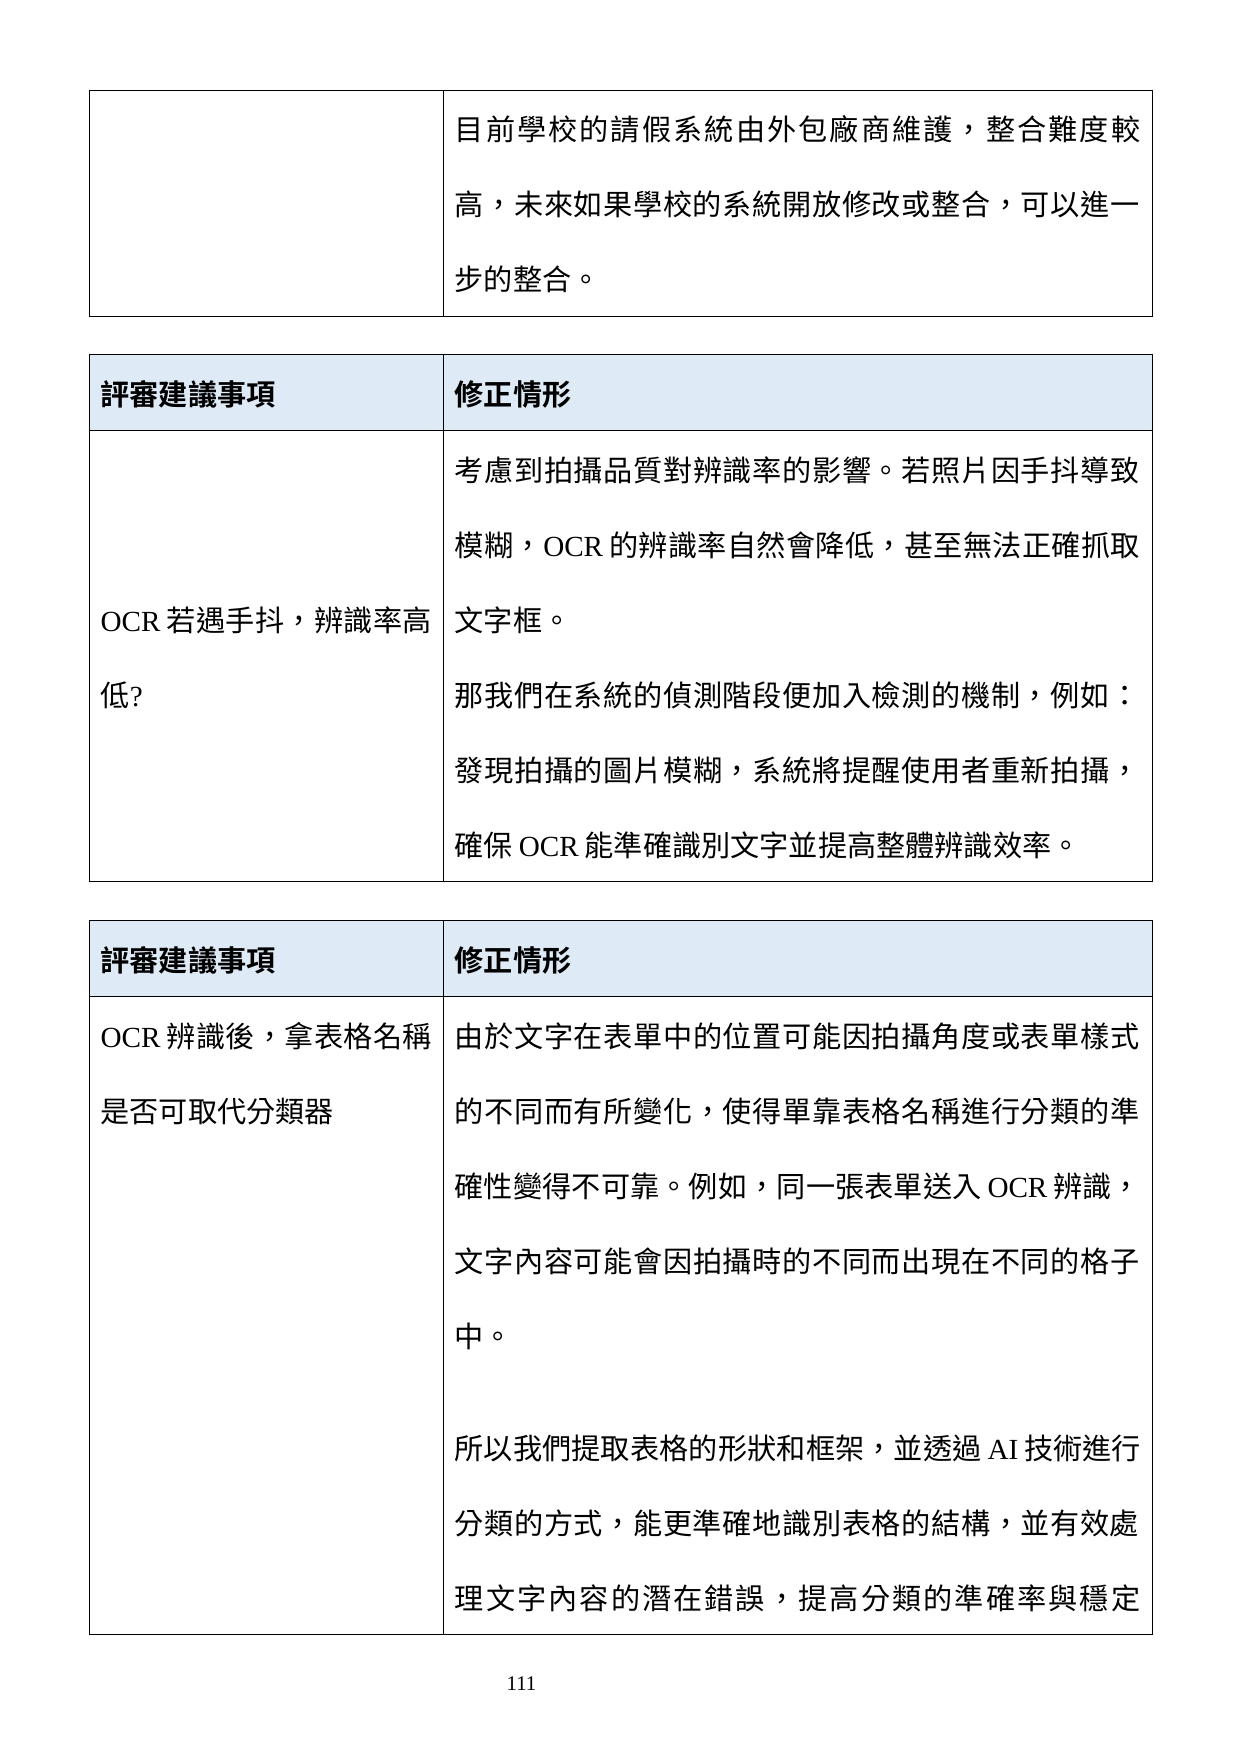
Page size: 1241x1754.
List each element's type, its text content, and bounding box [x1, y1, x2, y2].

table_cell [444, 997, 1152, 1634]
table_cell 考慮到拍攝品質對辨識率的影響。若照片因手抖導致模糊，OCR的辨識率自然會降低，甚至無法正確抓取文字框。 那我們在系統的偵測階段便加入檢測的機制，例如：發現拍攝的圖片模糊，系統將提醒使用者重新拍攝，確保OCR能準確識別文字並提高整體辨識效率。 [444, 431, 1152, 881]
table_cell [444, 91, 1152, 316]
table_header 評審建議事項 [90, 355, 443, 430]
table_header 修正情形 [444, 921, 1152, 996]
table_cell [90, 91, 443, 316]
table_header 評審建議事項 [90, 921, 443, 996]
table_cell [90, 997, 443, 1634]
table_cell OCR若遇手抖，辨識率高低? [90, 431, 443, 881]
table_header 修正情形 [444, 355, 1152, 430]
